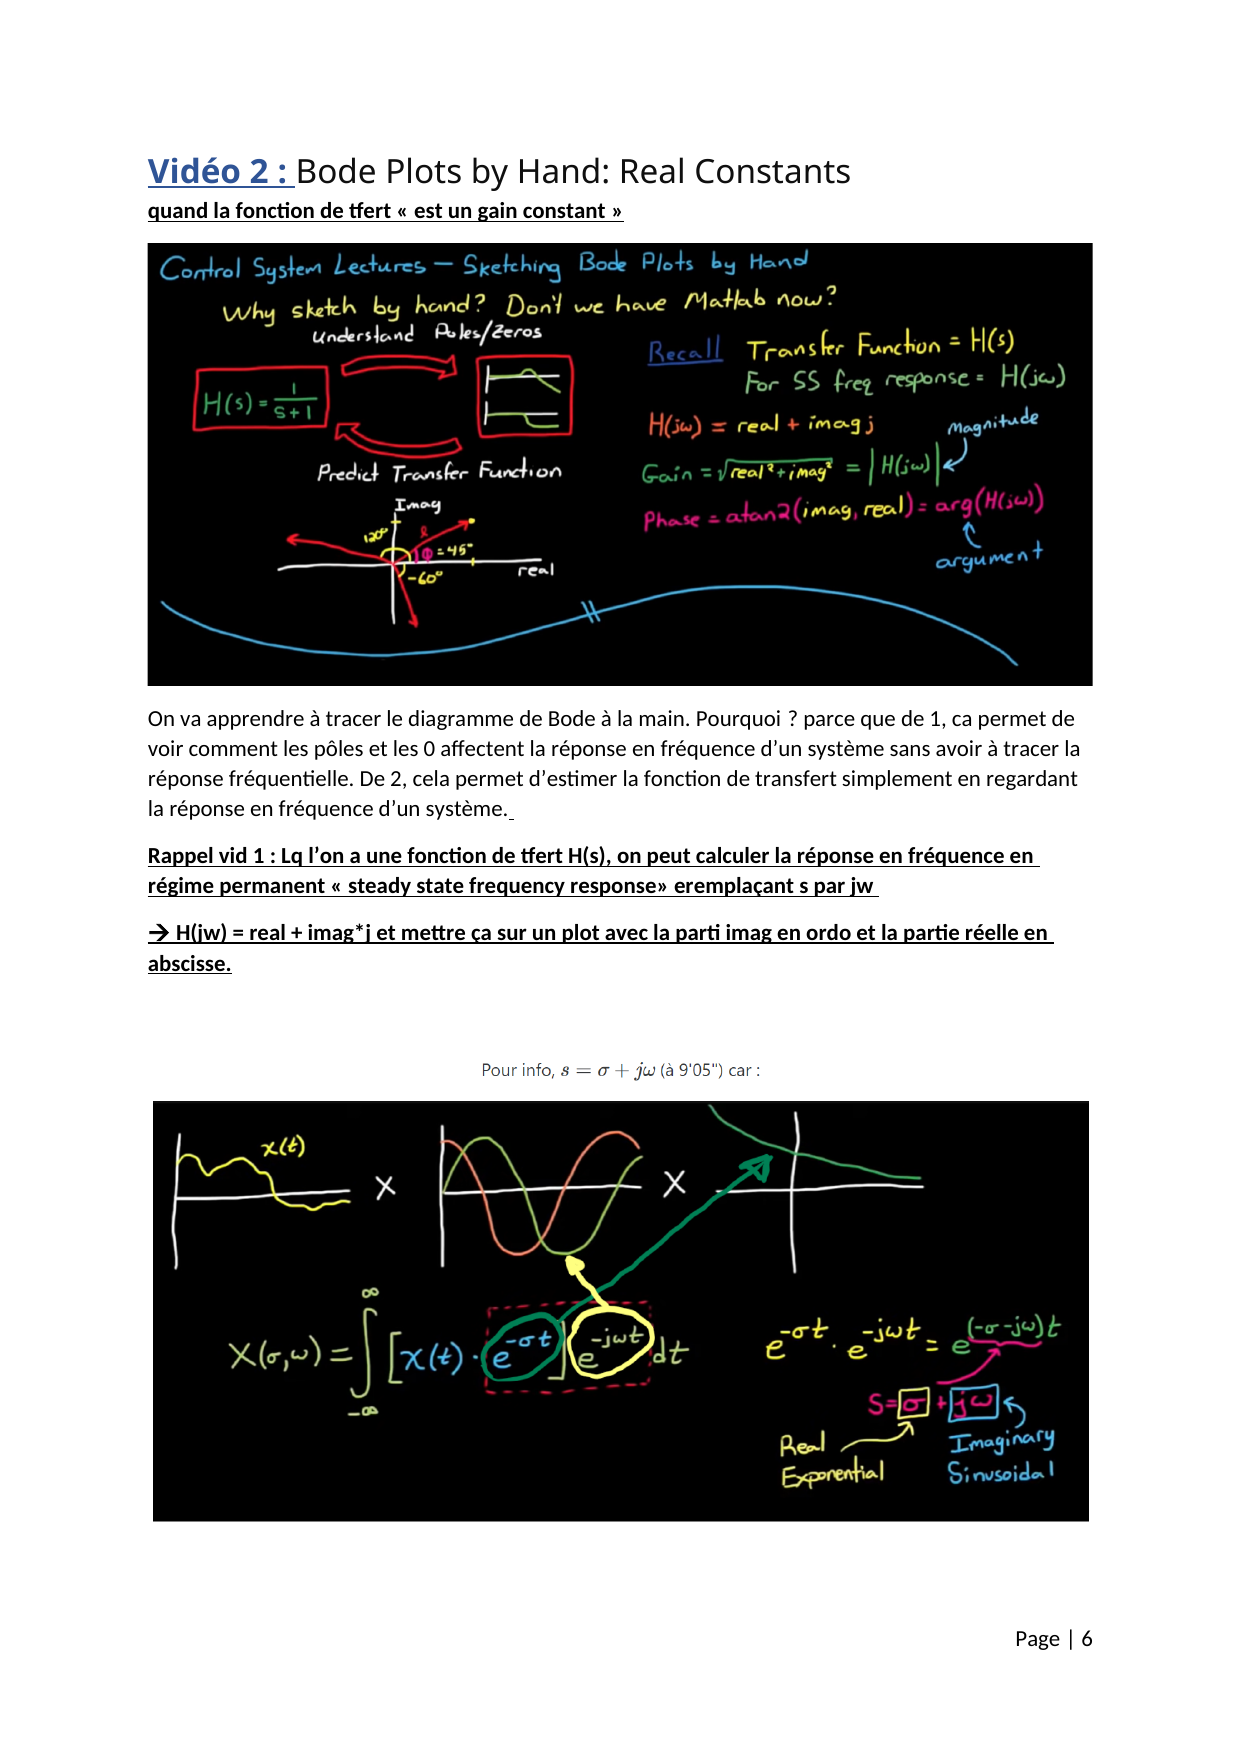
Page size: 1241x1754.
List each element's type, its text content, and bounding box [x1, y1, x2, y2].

picture [147, 243, 1093, 686]
text H(jw) = real + imag*j et mettre ça sur un plot avec la parti imag en ordo et la partie réelle en abscisse. [148, 918, 1093, 977]
text Rappel vid 1 : Lq l’on a une fonction de tfert H(s), on peut calculer la réponse en fréquence en régime permanent « steady state frequency response» eremplaçant s par jw [148, 841, 1093, 900]
text quand la fonction de tfert « est un gain constant » [148, 197, 1093, 224]
text On va apprendre à tracer le diagramme de Bode à la main. Pourquoi ? parce que de 1, ca permet de voir comment les pôles et les 0 affectent la réponse en fréquence d’un système sans avoir à tracer la réponse fréquentielle. De 2, cela permet d’estimer la fonction de transfert simplement en regardant la réponse en fréquence d’un système. [148, 704, 1093, 823]
picture [147, 1042, 1093, 1527]
subtitle Vidéo 2 : Bode Plots by Hand: Real Constants [148, 148, 1093, 193]
